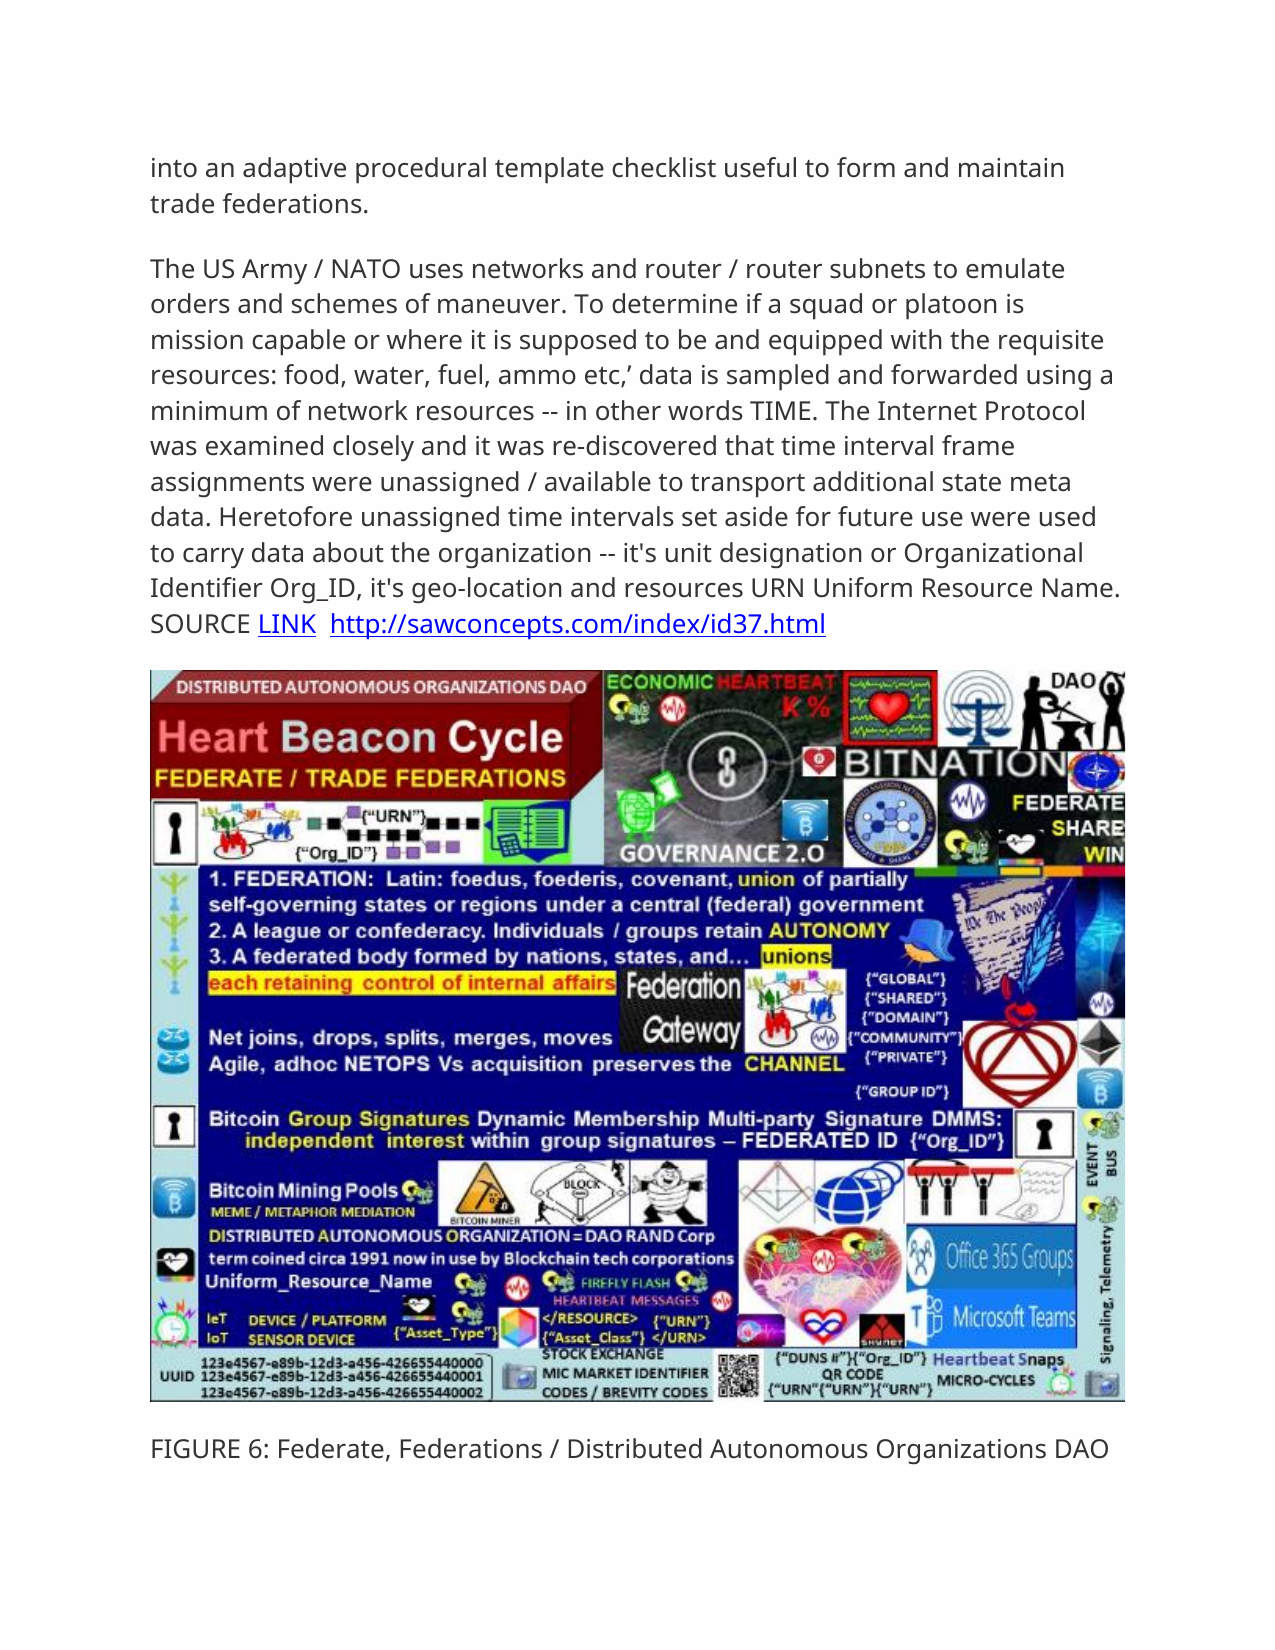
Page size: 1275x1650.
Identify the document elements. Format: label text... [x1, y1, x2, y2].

picture [150, 670, 1125, 1402]
text The US Army / NATO uses networks and router / router subnets to emulate orders and schemes of maneuver. To determine if a squad or platoon is mission capable or where it is supposed to be and equipped with the requisite resources: food, water, fuel, ammo etc,’ data is sampled and forwarded using a minimum of network resources -- in other words TIME. The Internet Protocol was examined closely and it was re-discovered that time interval frame assignments were unassigned / available to transport additional state meta data. Heretofore unassigned time intervals set aside for future use were used to carry data about the organization -- it's unit designation or Organizational Identifier Org_ID, it's geo-location and resources URN Uniform Resource Name. SOURCE LINK http://sawconcepts.com/index/id37.html [150, 250, 1125, 641]
text FIGURE 6: Federate, Federations / Distributed Autonomous Organizations DAO [150, 1431, 1125, 1466]
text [150, 150, 1125, 221]
